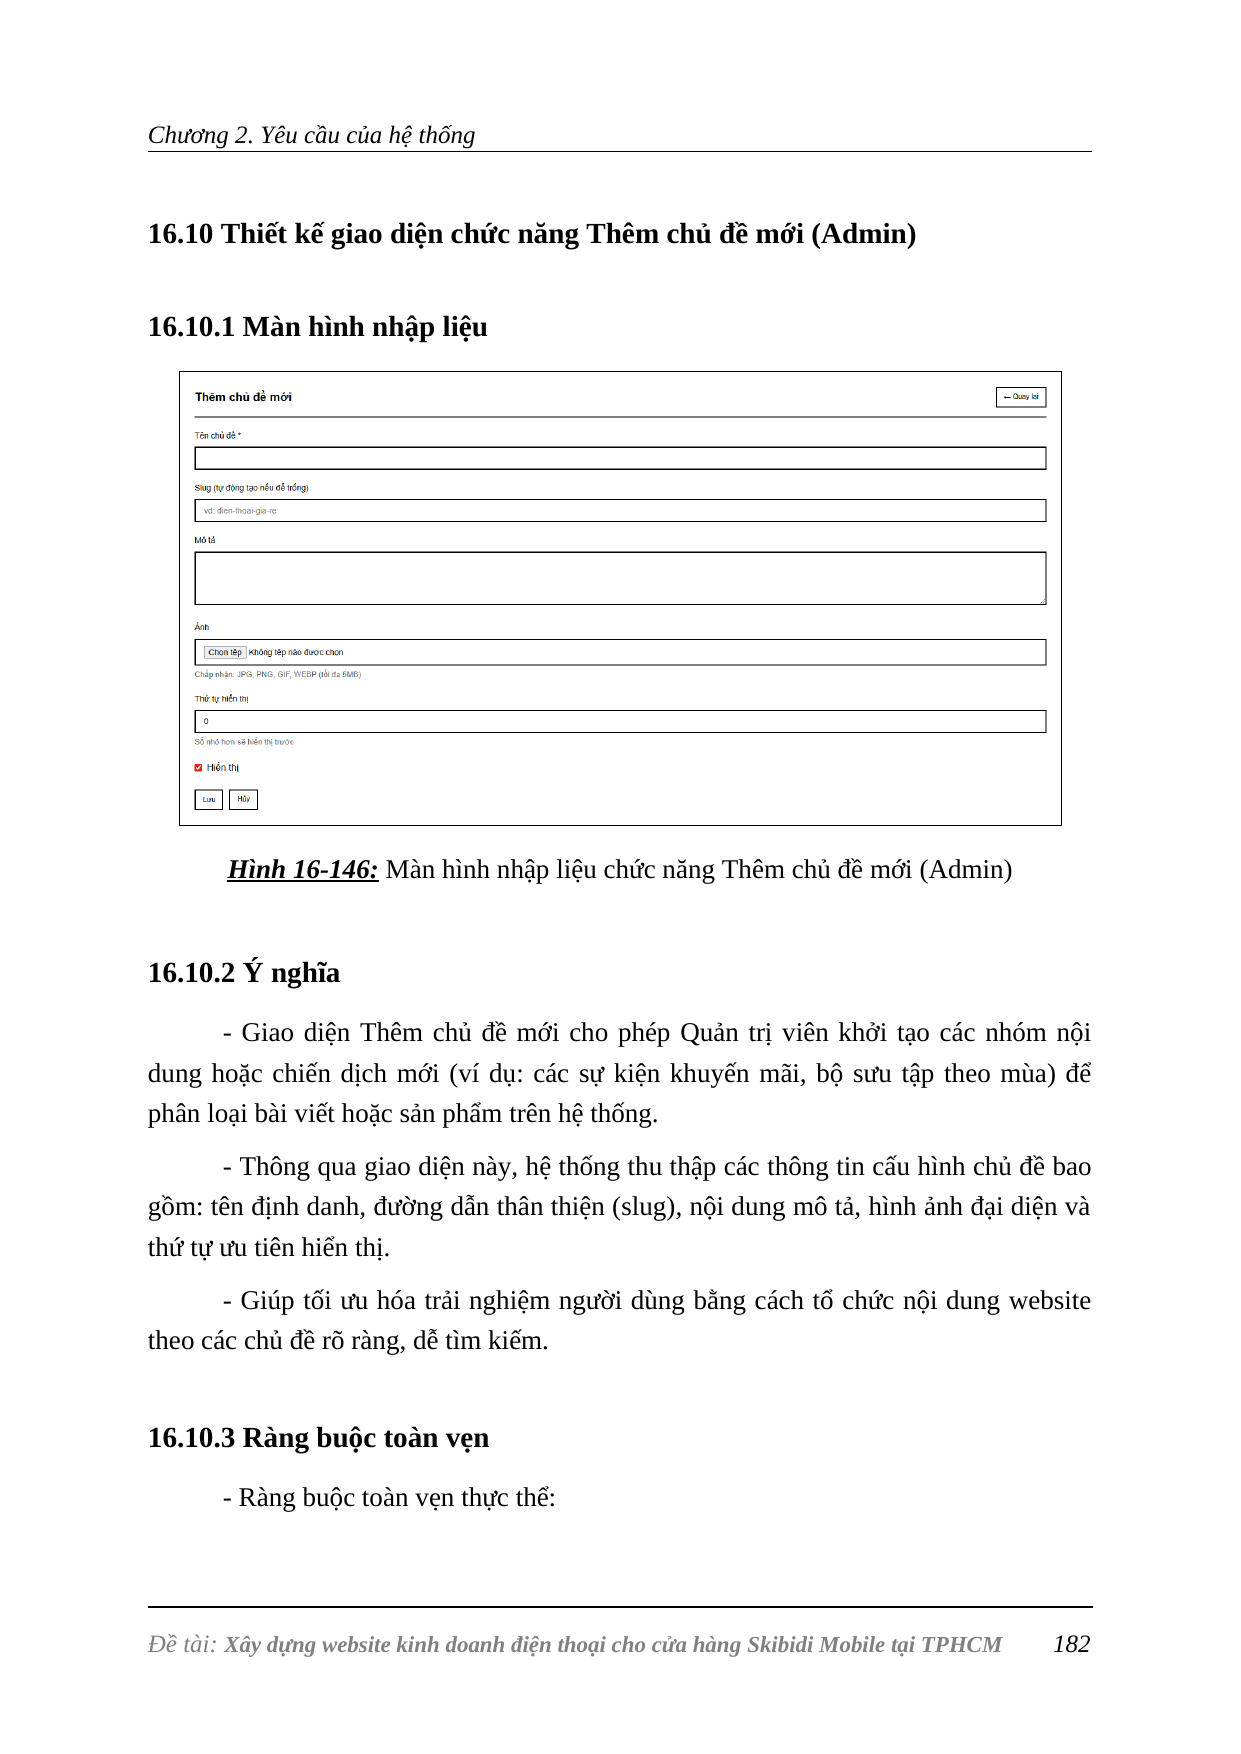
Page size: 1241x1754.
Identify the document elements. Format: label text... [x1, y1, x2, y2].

subtitle Màn hình nhập liệu [148, 303, 1092, 344]
subtitle Ràng buộc toàn vẹn [148, 1414, 1092, 1456]
subtitle Ý nghĩa [148, 949, 1092, 991]
text - Ràng buộc toàn vẹn thực thể: [148, 1481, 1092, 1512]
subtitle Thiết kế giao diện chức năng Thêm chủ đề mới (Admin) [148, 207, 1092, 253]
text - Thông qua giao diện này, hệ thống thu thập các thông tin cấu hình chủ đề bao gồm: tên định danh, đường dẫn thân thiện (slug), nội dung mô tả, hình ảnh đại diện và thứ tự ưu tiên hiển thị. [148, 1150, 1092, 1262]
text - Giao diện Thêm chủ đề mới cho phép Quản trị viên khởi tạo các nhóm nội dung hoặc chiến dịch mới (ví dụ: các sự kiện khuyến mãi, bộ sưu tập theo mùa) để phân loại bài viết hoặc sản phẩm trên hệ thống. [148, 1016, 1092, 1128]
text - Giúp tối ưu hóa trải nghiệm người dùng bằng cách tổ chức nội dung website theo các chủ đề rõ ràng, dễ tìm kiếm. [148, 1284, 1092, 1355]
picture [174, 369, 1066, 832]
